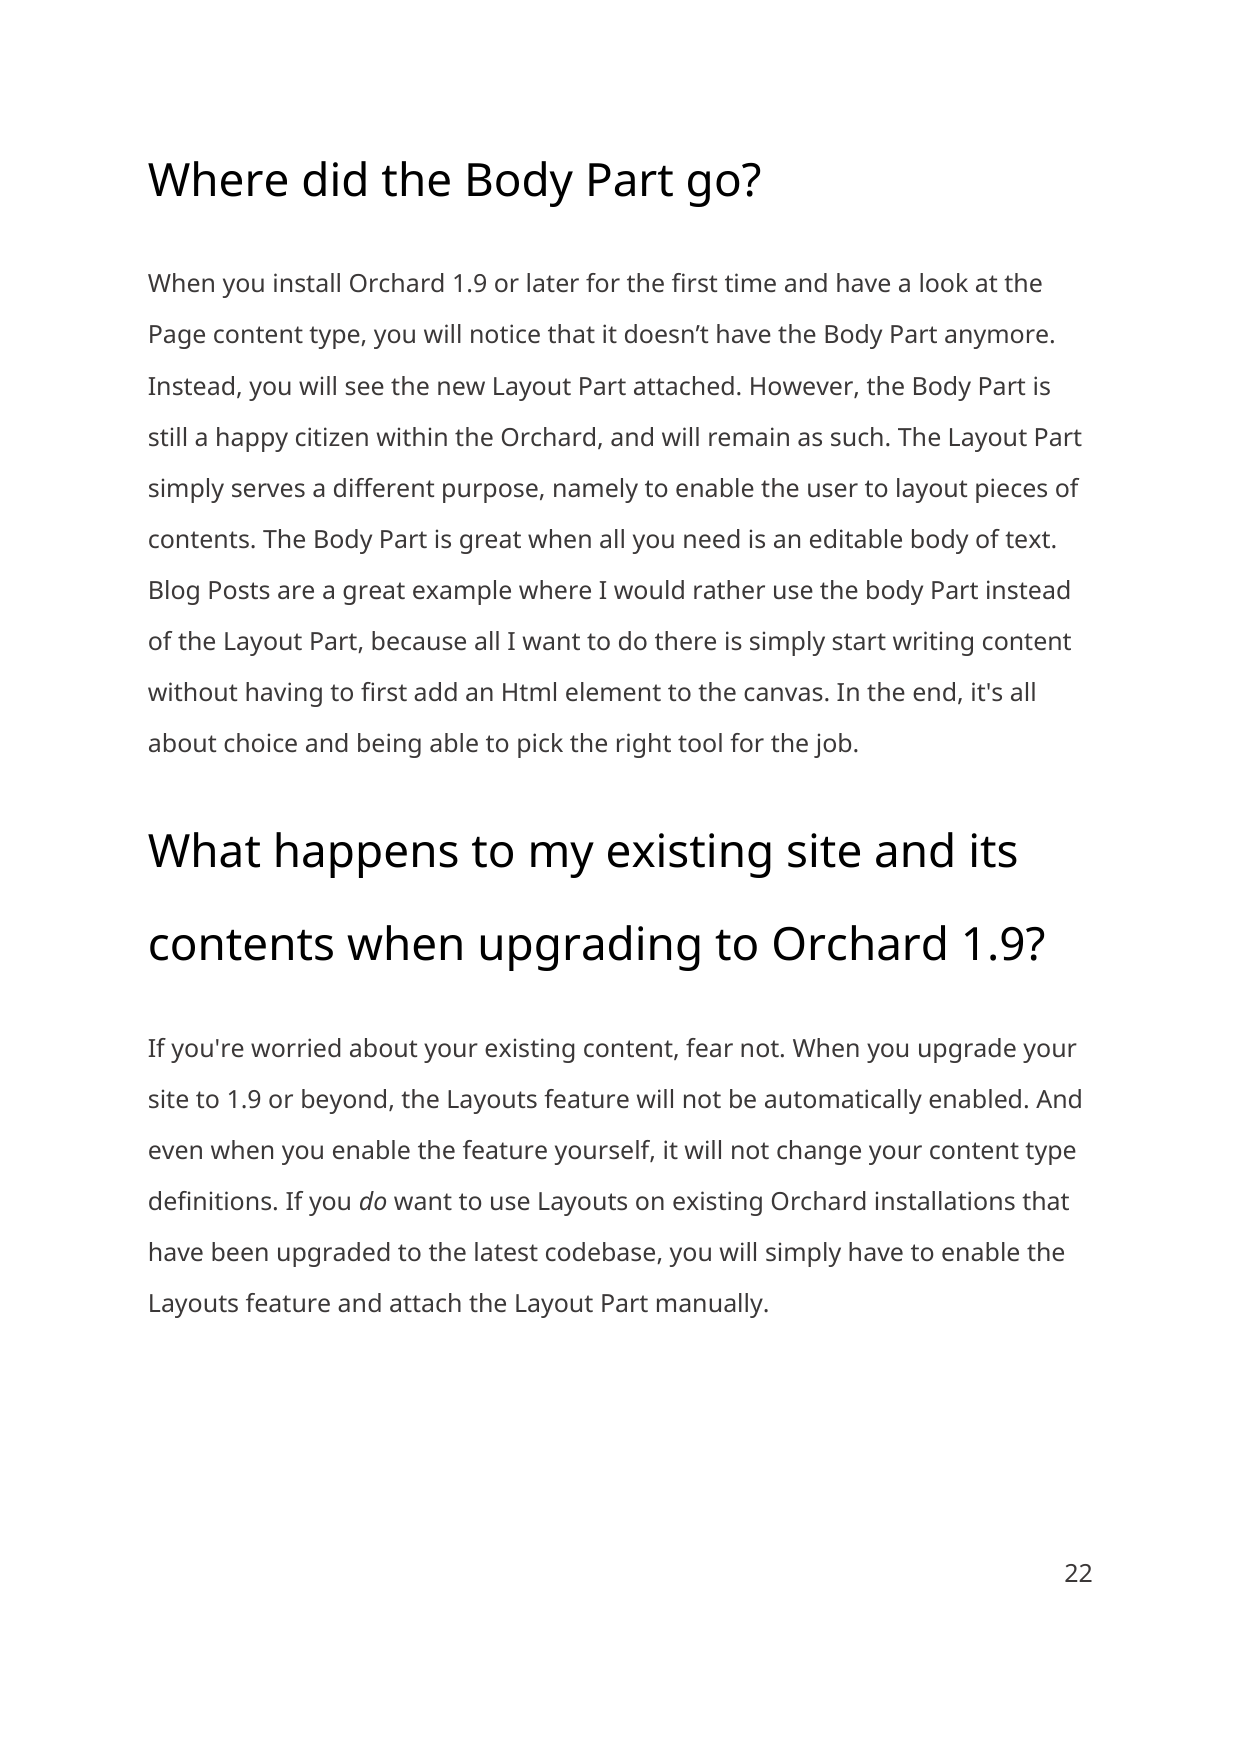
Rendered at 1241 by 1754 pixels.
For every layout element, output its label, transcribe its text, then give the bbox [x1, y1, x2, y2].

text If you're worried about your existing content, fear not. When you upgrade your site to 1.9 or beyond, the Layouts feature will not be automatically enabled. And even when you enable the feature yourself, it will not change your content type definitions. If you do want to use Layouts on existing Orchard installations that have been upgraded to the latest codebase, you will simply have to enable the Layouts feature and attach the Layout Part manually. [148, 1030, 1093, 1319]
subtitle Where did the Body Part go? [148, 148, 1093, 210]
text When you install Orchard 1.9 or later for the first time and have a look at the Page content type, you will notice that it doesn’t have the Body Part anymore. Instead, you will see the new Layout Part attached. However, the Body Part is still a happy citizen within the Orchard, and will remain as such. The Layout Part simply serves a different purpose, namely to enable the user to layout pieces of contents. The Body Part is great when all you need is an editable body of text. Blog Posts are a great example where I would rather use the body Part instead of the Layout Part, because all I want to do there is simply start writing content without having to first add an Html element to the canvas. In the end, it's all about choice and being able to pick the right tool for the job. [148, 266, 1093, 759]
subtitle What happens to my existing site and its contents when upgrading to Orchard 1.9? [148, 818, 1093, 974]
